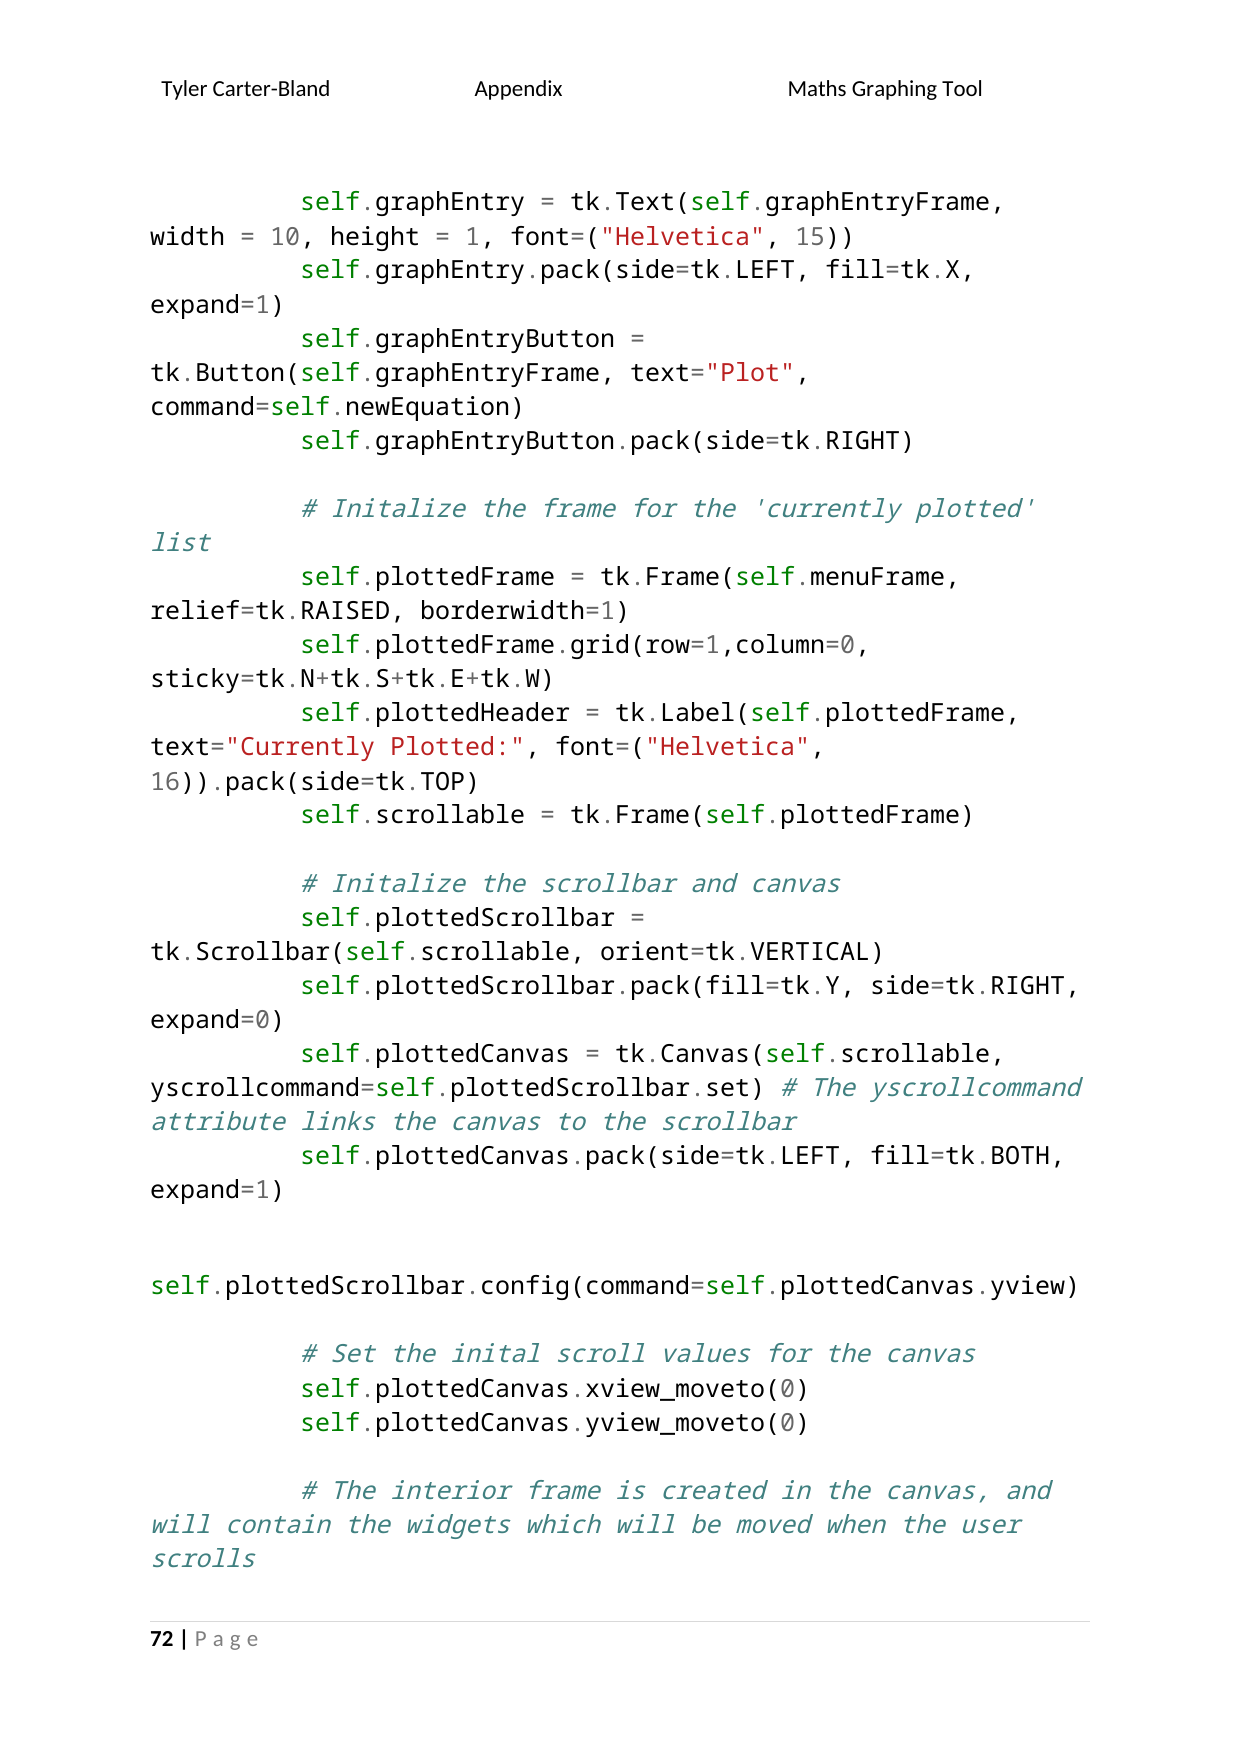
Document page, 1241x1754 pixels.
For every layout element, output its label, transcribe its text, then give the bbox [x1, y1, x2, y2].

text # Set the inital scroll values for the canvas [150, 1336, 1090, 1370]
text self.graphEntry.pack(side=tk.LEFT, fill=tk.X, expand=1) [150, 252, 1090, 320]
text self.plottedCanvas.xview_moveto(0) [150, 1370, 1090, 1404]
text self.graphEntryButton.pack(side=tk.RIGHT) [150, 422, 1090, 457]
text self.plottedScrollbar = tk.Scrollbar(self.scrollable, orient=tk.VERTICAL) [150, 899, 1090, 967]
text self.plottedFrame.grid(row=1,column=0, sticky=tk.N+tk.S+tk.E+tk.W) [150, 627, 1090, 695]
text self.plottedCanvas.yview_moveto(0) [150, 1404, 1090, 1438]
text # The interior frame is created in the canvas, and will contain the widgets which will be moved when the user scrolls [150, 1472, 1090, 1574]
text self.scrollable = tk.Frame(self.plottedFrame) [150, 797, 1090, 831]
text self.plottedCanvas.pack(side=tk.LEFT, fill=tk.BOTH, expand=1) [150, 1138, 1090, 1206]
text self.plottedScrollbar.config(command=self.plottedCanvas.yview) [150, 1206, 1090, 1302]
text # Initalize the frame for the 'currently plotted' list [150, 491, 1090, 559]
text self.graphEntryButton = tk.Button(self.graphEntryFrame, text="Plot", command=self.newEquation) [150, 320, 1090, 422]
text self.plottedScrollbar.pack(fill=tk.Y, side=tk.RIGHT, expand=0) [150, 967, 1090, 1036]
text self.plottedFrame = tk.Frame(self.menuFrame, relief=tk.RAISED, borderwidth=1) [150, 559, 1090, 627]
text self.plottedHeader = tk.Label(self.plottedFrame, text="Currently Plotted:", font=("Helvetica", 16)).pack(side=tk.TOP) [150, 695, 1090, 797]
text self.graphEntry = tk.Text(self.graphEntryFrame, width = 10, height = 1, font=("Helvetica", 15)) [150, 184, 1090, 252]
text # Initalize the scrollbar and canvas [150, 865, 1090, 899]
text self.plottedCanvas = tk.Canvas(self.scrollable, yscrollcommand=self.plottedScrollbar.set) # The yscrollcommand attribute links the canvas to the scrollbar [150, 1036, 1090, 1138]
